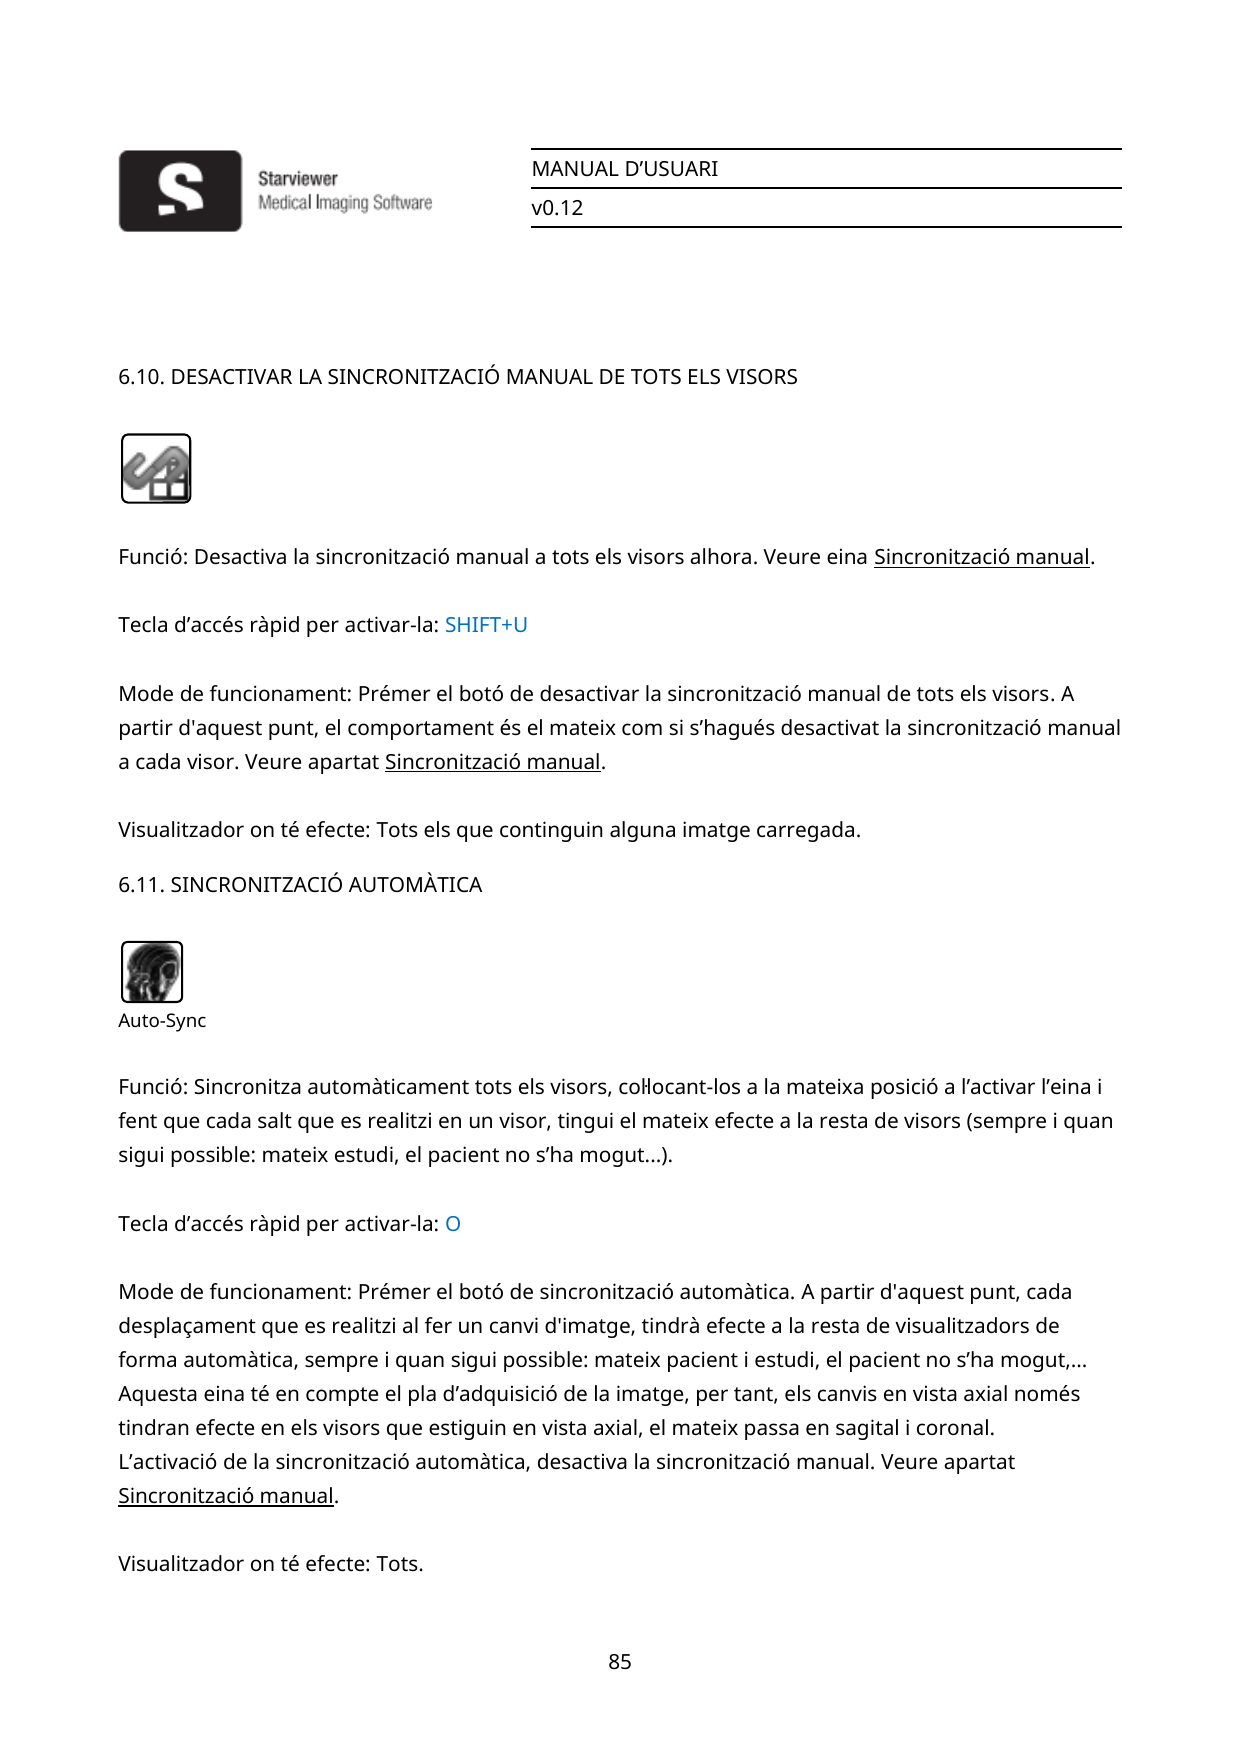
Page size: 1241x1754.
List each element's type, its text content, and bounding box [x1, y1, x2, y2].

subtitle Sincronització automàtica [118, 870, 1122, 898]
text Aquesta eina té en compte el pla d’adquisició de la imatge, per tant, els canvis en vista axial només tindran efecte en els visors que estiguin en vista axial, el mateix passa en sagital i coronal. [118, 1379, 1122, 1441]
picture [124, 436, 189, 501]
picture [124, 943, 181, 1000]
text Tecla d’accés ràpid per activar-la: O [118, 1209, 1122, 1237]
text Auto-Sync [118, 1008, 1122, 1033]
subtitle Desactivar la sincronització manual de tots els visors [118, 362, 1122, 391]
text Funció: Sincronitza automàticament tots els visors, col·locant-los a la mateixa posició a l’activar l’eina i fent que cada salt que es realitzi en un visor, tingui el mateix efecte a la resta de visors (sempre i quan sigui possible: mateix estudi, el pacient no s’ha mogut...). [118, 1072, 1122, 1169]
text Funció: Desactiva la sincronització manual a tots els visors alhora. Veure eina Sincronització manual. [118, 542, 1122, 571]
text Tecla d’accés ràpid per activar-la: SHIFT+U [118, 611, 1122, 639]
text Mode de funcionament: Prémer el botó de sincronització automàtica. A partir d'aquest punt, cada desplaçament que es realitzi al fer un canvi d'imatge, tindrà efecte a la resta de visualitzadors de forma automàtica, sempre i quan sigui possible: mateix pacient i estudi, el pacient no s’ha mogut,... [118, 1277, 1122, 1373]
text Visualitzador on té efecte: Tots. [118, 1549, 1122, 1578]
text Visualitzador on té efecte: Tots els que continguin alguna imatge carregada. [118, 815, 1122, 843]
text L’activació de la sincronització automàtica, desactiva la sincronització manual. Veure apartat Sincronització manual. [118, 1447, 1122, 1509]
text Mode de funcionament: Prémer el botó de desactivar la sincronització manual de tots els visors. A partir d'aquest punt, el comportament és el mateix com si s’hagués desactivat la sincronització manual a cada visor. Veure apartat Sincronització manual. [118, 679, 1122, 775]
